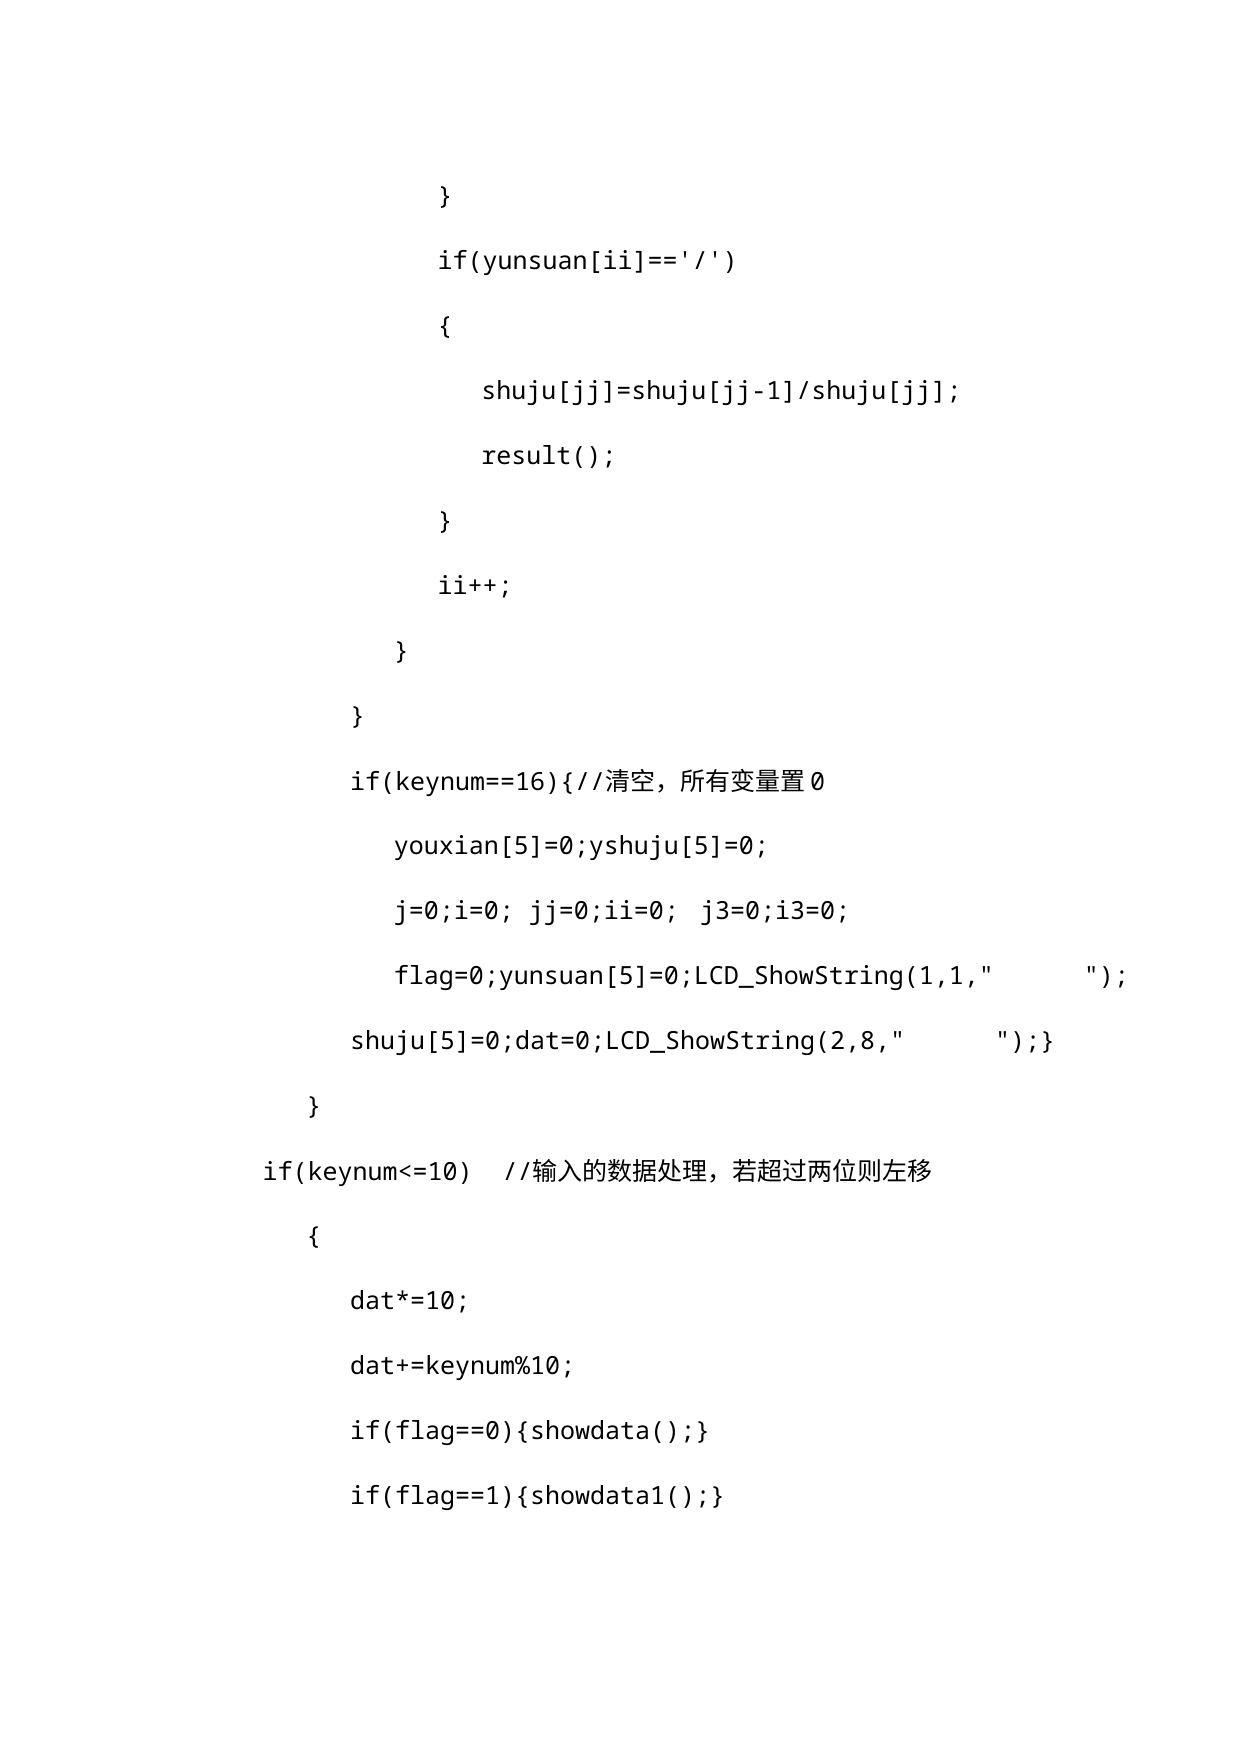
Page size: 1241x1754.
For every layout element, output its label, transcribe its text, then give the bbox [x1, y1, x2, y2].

list if(flag==0){showdata();} [194, 1397, 1153, 1462]
list if(yunsuan[ii]=='/') [194, 227, 1153, 292]
list } [194, 162, 1153, 227]
list dat+=keynum%10; [194, 1332, 1153, 1397]
list shuju[jj]=shuju[jj-1]/shuju[jj]; [194, 357, 1153, 422]
list } [194, 682, 1153, 747]
list if(flag==1){showdata1();} [194, 1462, 1153, 1527]
list } [194, 617, 1153, 682]
list { [194, 292, 1153, 357]
list shuju[5]=0;dat=0;LCD_ShowString(2,8," ");} [194, 1007, 1153, 1072]
list } [194, 487, 1153, 552]
list flag=0;yunsuan[5]=0;LCD_ShowString(1,1," "); [194, 942, 1153, 1007]
list if(keynum<=10) //输入的数据处理，若超过两位则左移 [194, 1137, 1153, 1202]
list if(keynum==16){//清空，所有变量置0 [194, 747, 1153, 812]
list youxian[5]=0;yshuju[5]=0; [194, 812, 1153, 877]
list j=0;i=0; jj=0;ii=0; j3=0;i3=0; [194, 877, 1153, 942]
list dat*=10; [194, 1267, 1153, 1332]
list } [194, 1072, 1153, 1137]
list ii++; [194, 552, 1153, 617]
list { [194, 1202, 1153, 1267]
list result(); [194, 422, 1153, 487]
